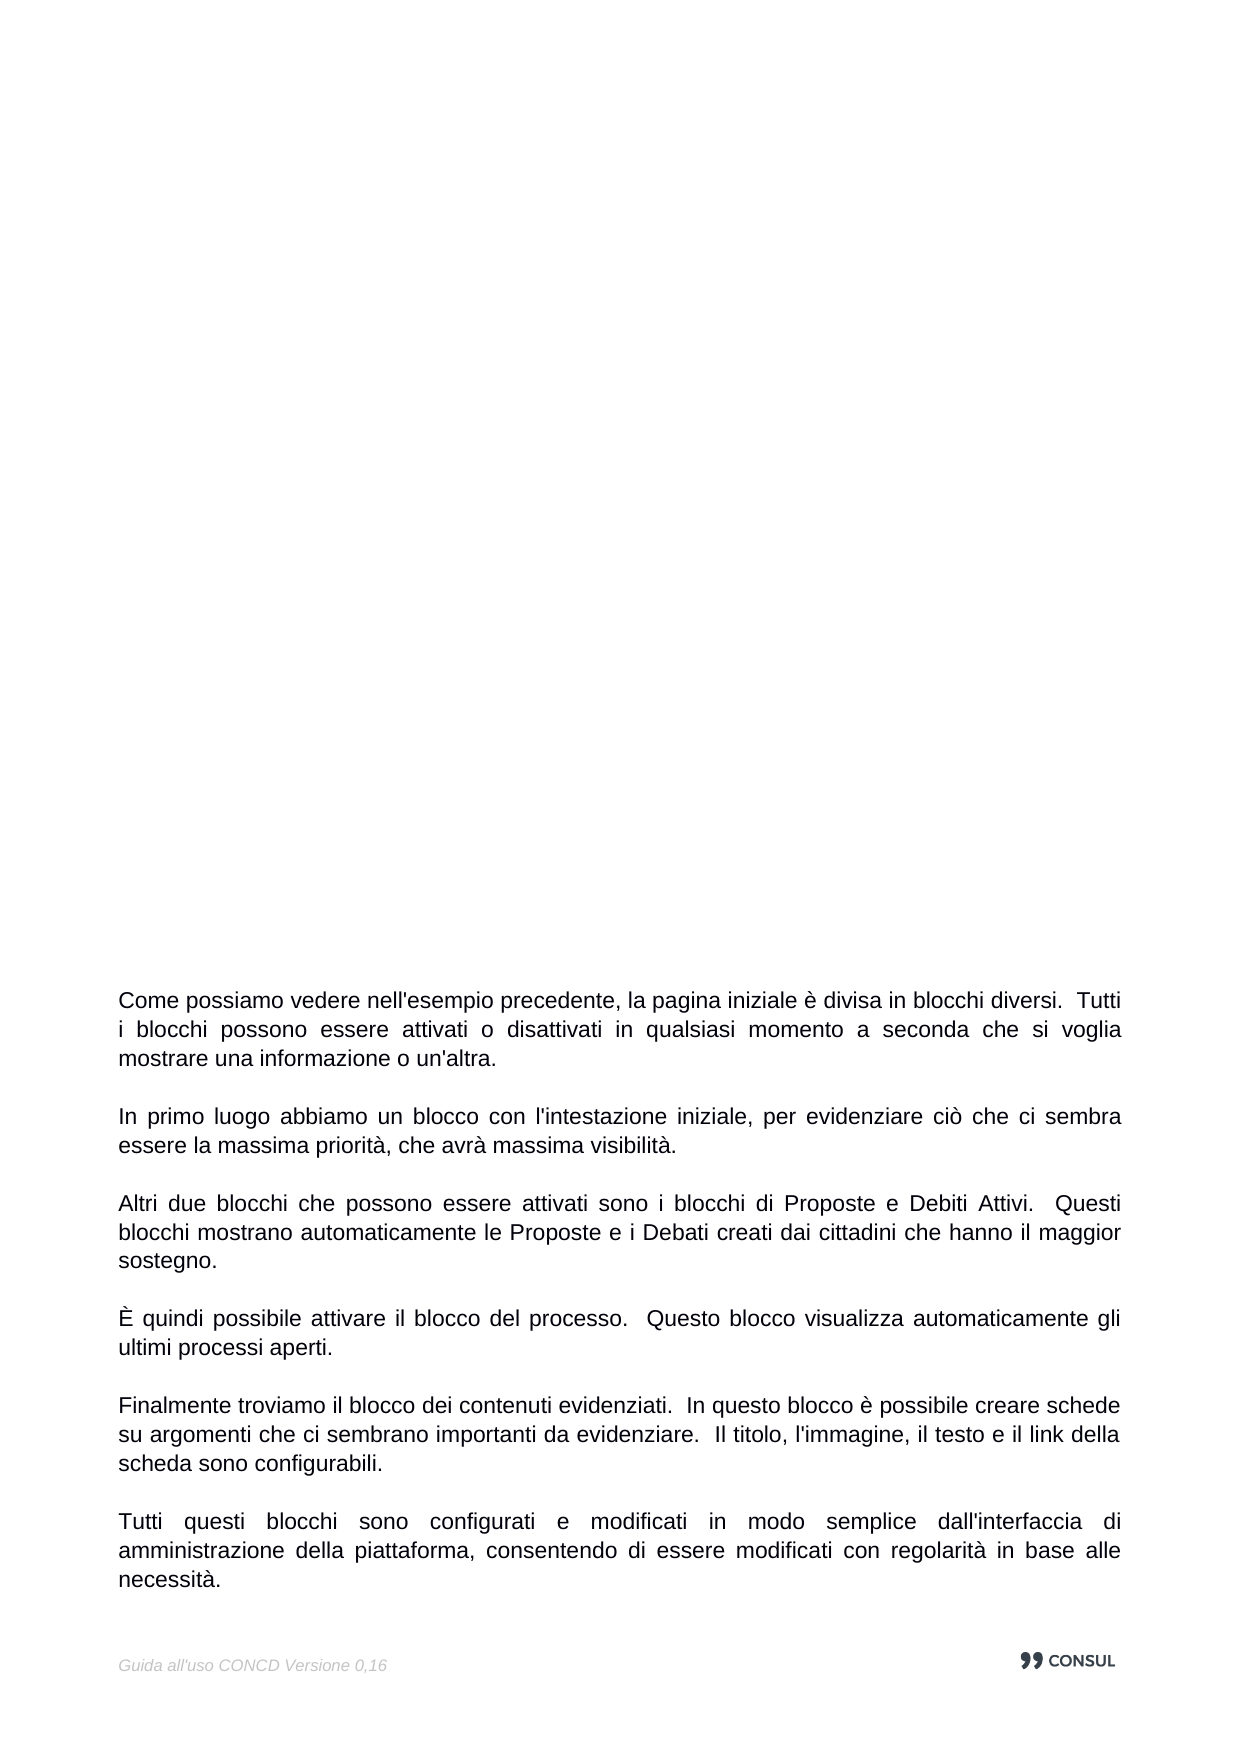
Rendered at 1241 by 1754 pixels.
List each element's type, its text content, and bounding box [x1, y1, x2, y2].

text Finalmente troviamo il blocco dei contenuti evidenziati. In questo blocco è possibile creare schede su argomenti che ci sembrano importanti da evidenziare. Il titolo, l'immagine, il testo e il link della scheda sono configurabili. [118, 1392, 1122, 1477]
text È quindi possibile attivare il blocco del processo. Questo blocco visualizza automaticamente gli ultimi processi aperti. [118, 1305, 1122, 1361]
text Altri due blocchi che possono essere attivati sono i blocchi di Proposte e Debiti Attivi. Questi blocchi mostrano automaticamente le Proposte e i Debati creati dai cittadini che hanno il maggior sostegno. [118, 1189, 1122, 1274]
text Tutti questi blocchi sono configurati e modificati in modo semplice dall'interfaccia di amministrazione della piattaforma, consentendo di essere modificati con regolarità in base alle necessità. [118, 1508, 1122, 1592]
text In primo luogo abbiamo un blocco con l'intestazione iniziale, per evidenziare ciò che ci sembra essere la massima priorità, che avrà massima visibilità. [118, 1103, 1122, 1158]
picture [1017, 1650, 1118, 1672]
text Come possiamo vedere nell'esempio precedente, la pagina iniziale è divisa in blocchi diversi. Tutti i blocchi possono essere attivati o disattivati in qualsiasi momento a seconda che si voglia mostrare una informazione o un'altra. [118, 987, 1122, 1071]
